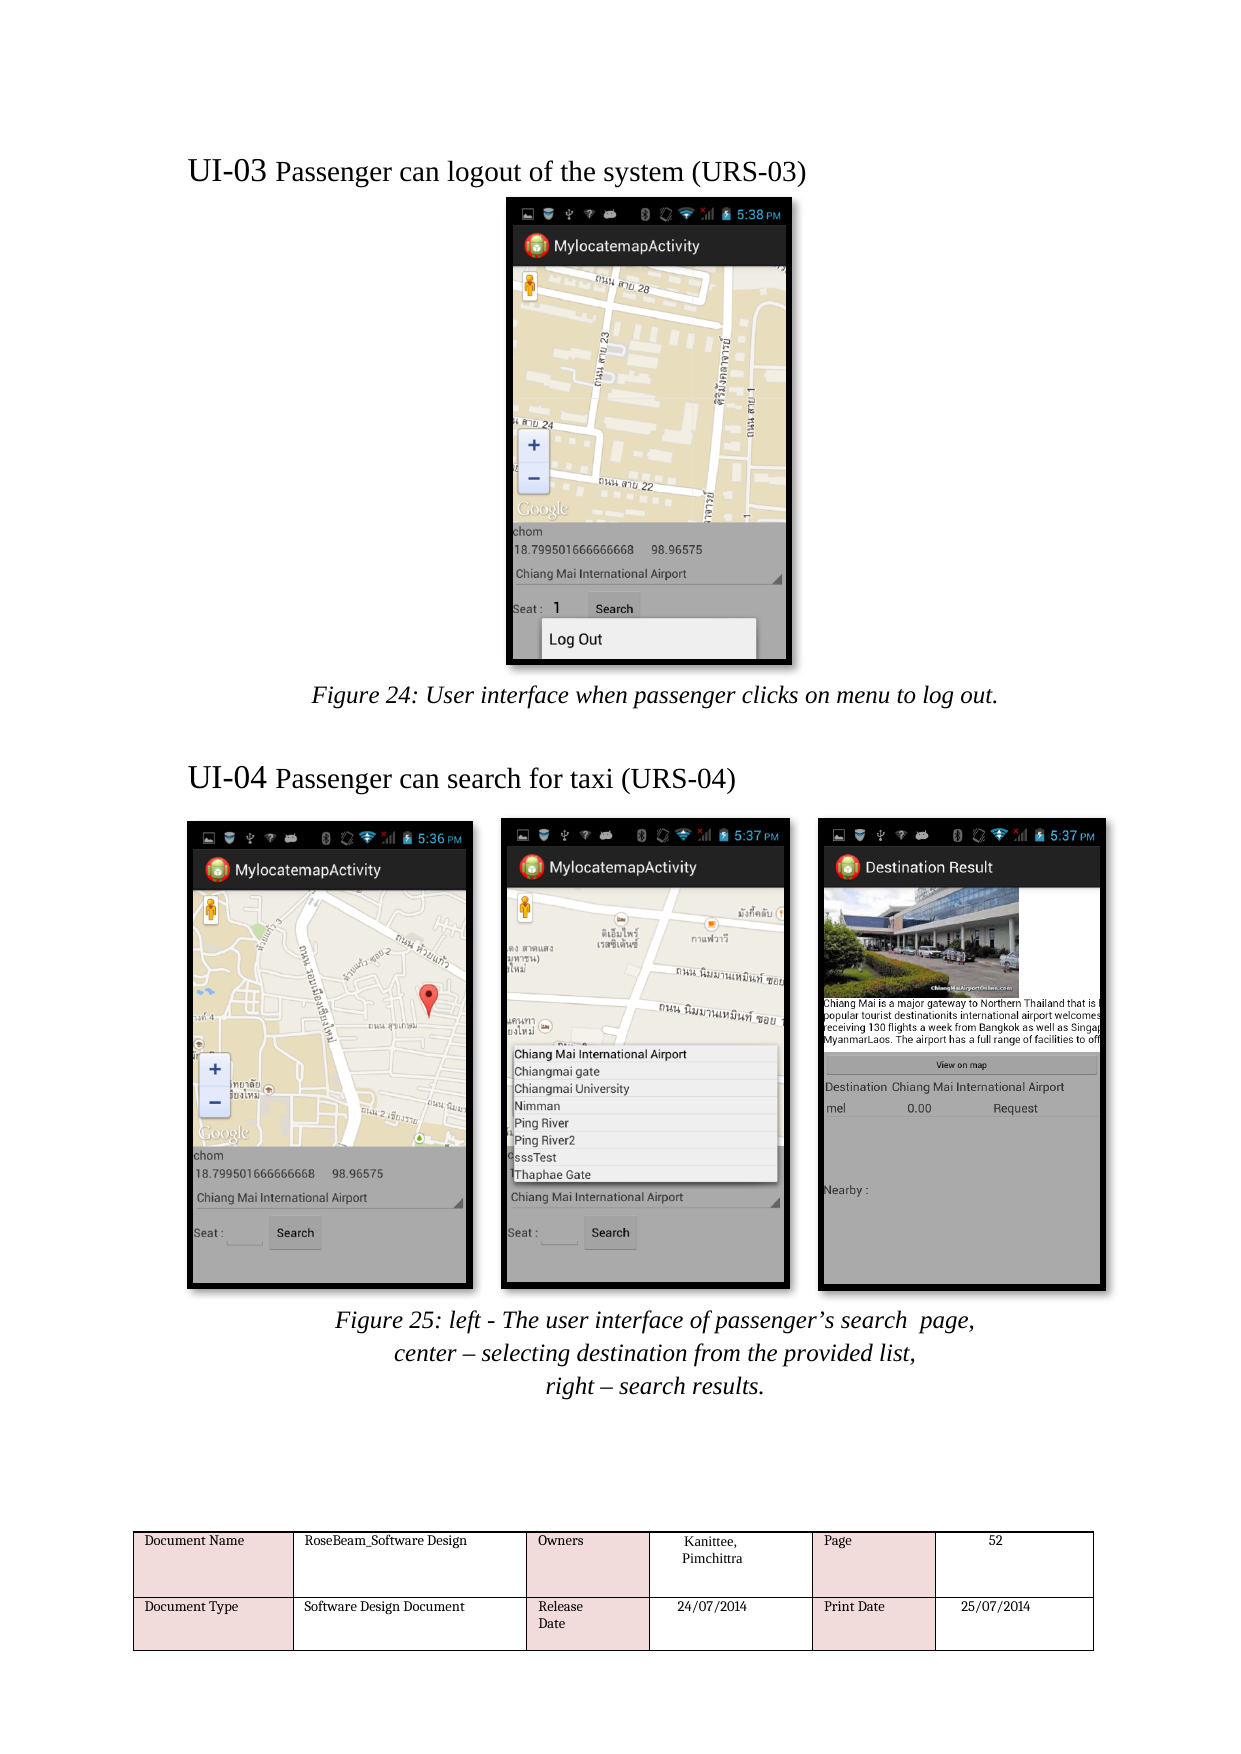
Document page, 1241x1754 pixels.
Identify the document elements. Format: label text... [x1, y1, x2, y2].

picture [193, 827, 466, 1283]
picture [507, 824, 784, 1282]
picture [513, 204, 786, 659]
text UI-03 Passenger can logout of the system (URS-03) [187, 150, 1123, 188]
text right – search results. [187, 1371, 1123, 1400]
text Figure 24: User interface when passenger clicks on menu to log out. [187, 680, 1123, 709]
text Figure 25: left - The user interface of passenger’s search page, center – selecting destination from the provided list, [187, 1305, 1123, 1367]
picture [824, 824, 1100, 1284]
text UI-04 Passenger can search for taxi (URS-04) [187, 757, 1123, 796]
